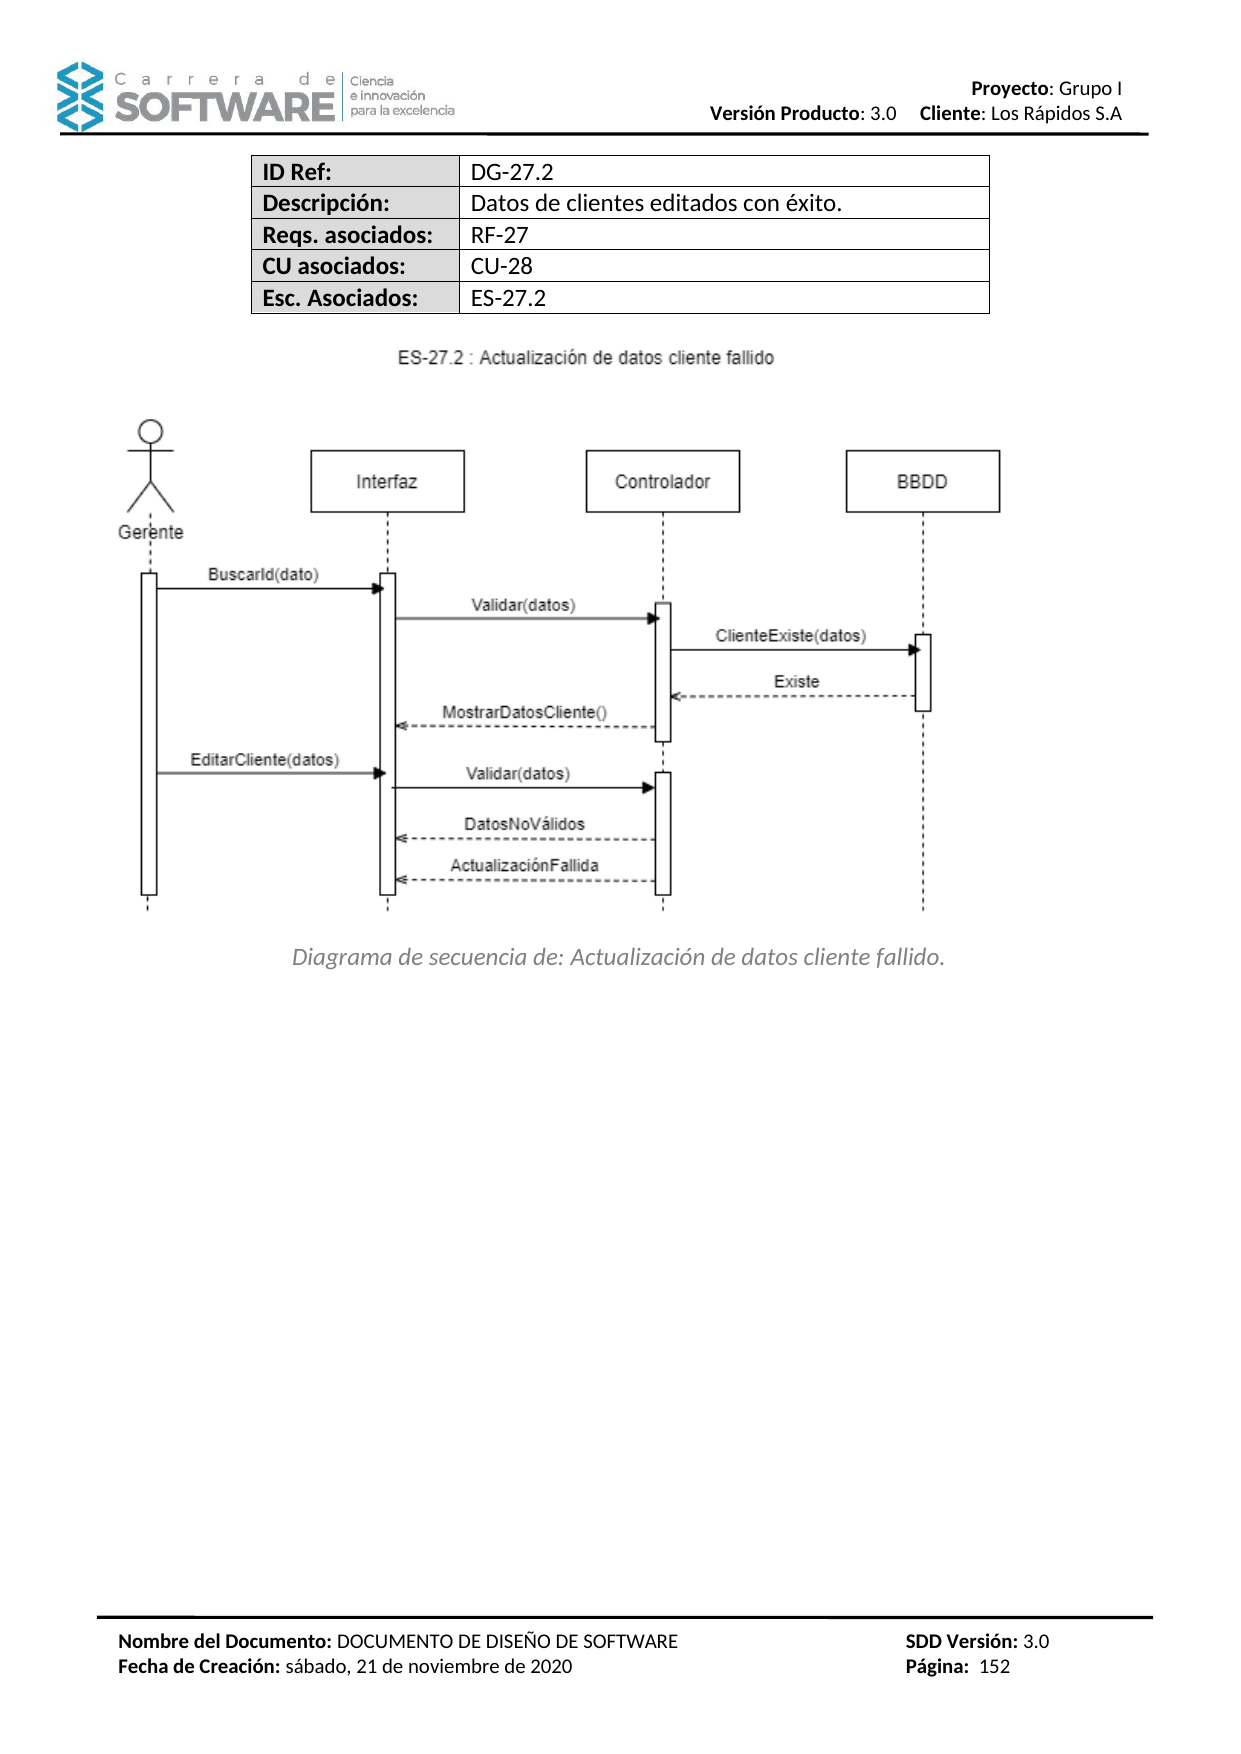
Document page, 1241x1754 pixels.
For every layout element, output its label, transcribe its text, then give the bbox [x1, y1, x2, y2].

text Diagrama de secuencia de: Actualización de datos cliente fallido. [118, 942, 1122, 972]
table_cell CU-28 [460, 250, 989, 281]
table_header DG-27.2 [460, 156, 989, 186]
table_cell Descripción: [252, 187, 459, 218]
table_cell RF-27 [460, 219, 989, 249]
table_cell Reqs. asociados: [252, 219, 459, 249]
picture [46, 46, 461, 154]
table_cell Esc. Asociados: [252, 282, 459, 312]
table_cell Datos de clientes editados con éxito. [460, 187, 989, 218]
table_cell CU asociados: [252, 250, 459, 281]
table_header ID Ref: [252, 156, 459, 186]
table_cell ES-27.2 [460, 282, 989, 312]
picture [118, 343, 1123, 942]
